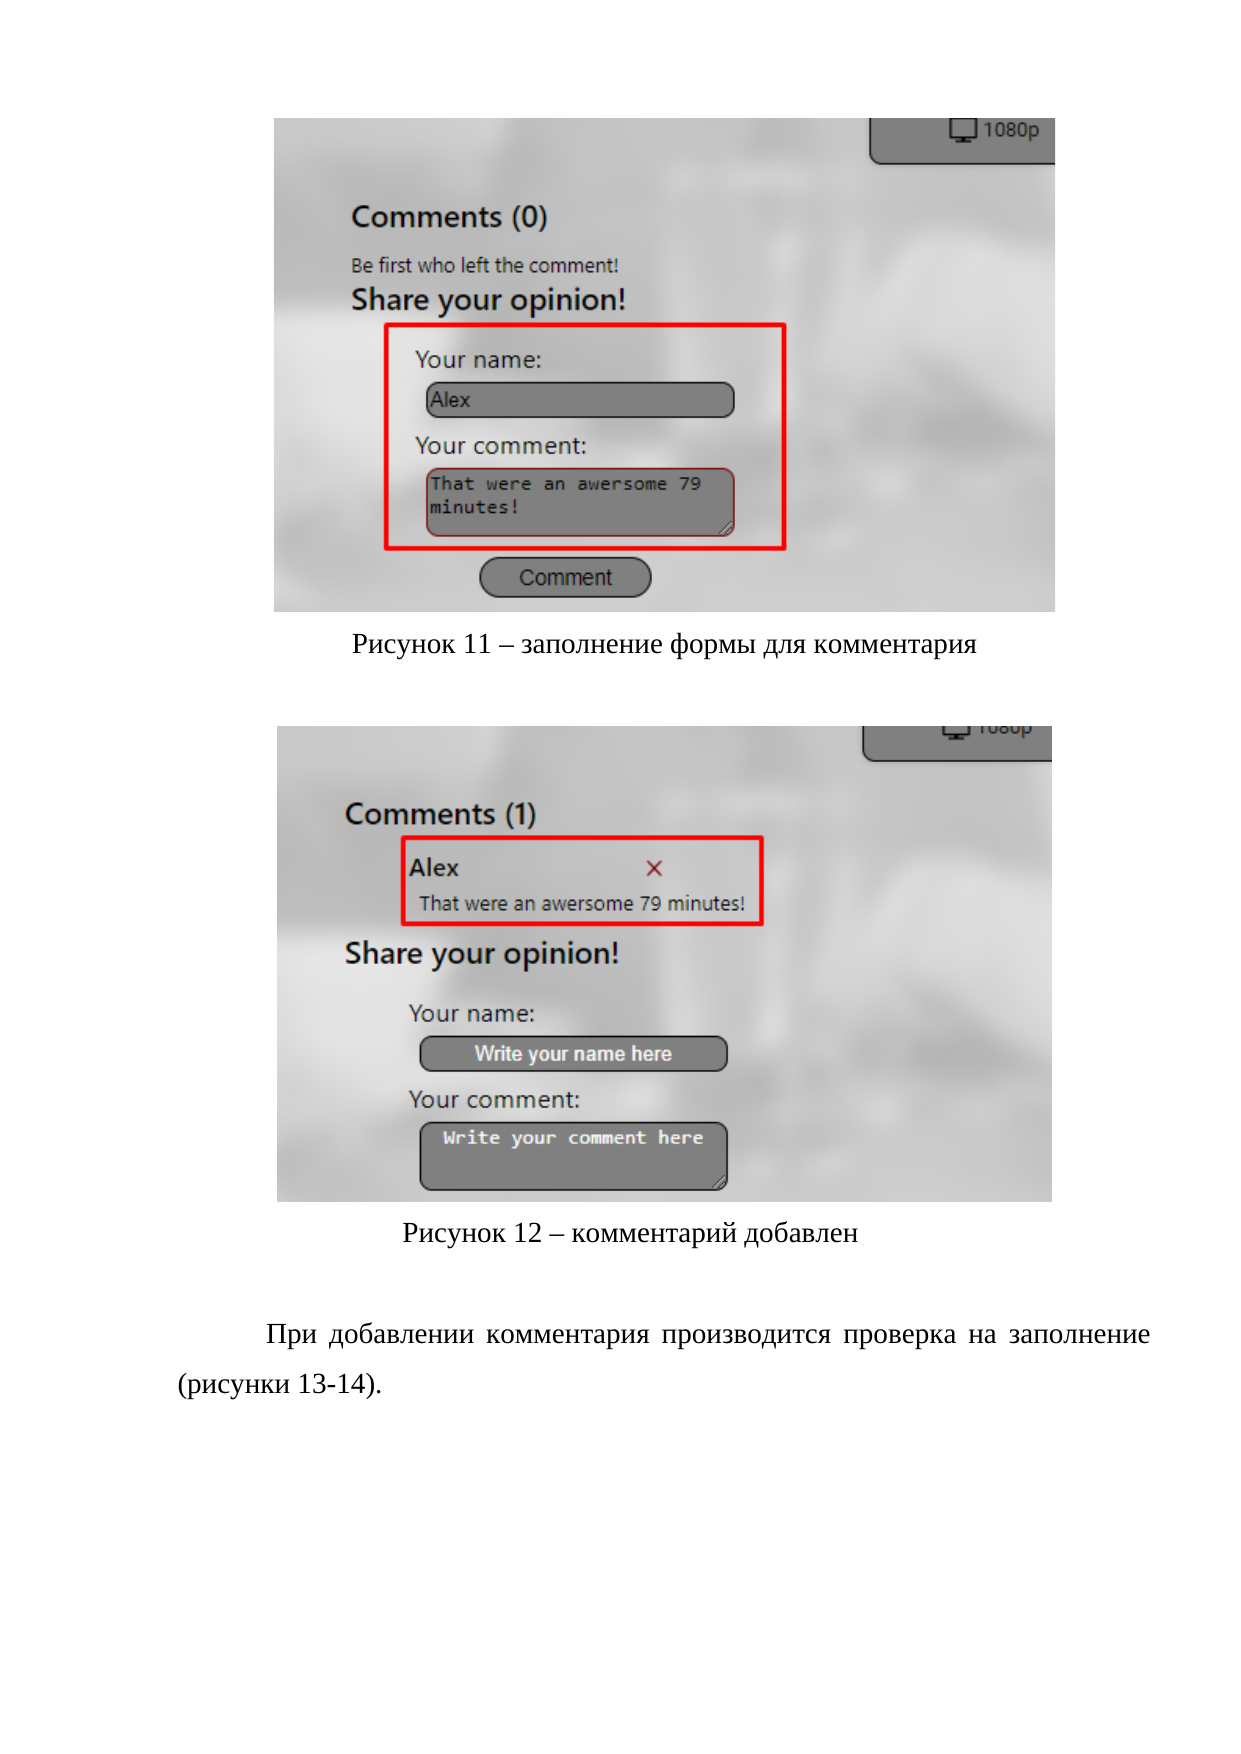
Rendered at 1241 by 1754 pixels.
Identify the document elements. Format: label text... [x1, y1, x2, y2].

text Рисунок 11 – заполнение формы для комментария [177, 626, 1152, 659]
picture [277, 726, 1052, 1202]
text Рисунок 12 – комментарий добавлен [177, 1215, 1152, 1249]
text При добавлении комментария производится проверка на заполнение (рисунки 13-14). [177, 1316, 1152, 1400]
picture [273, 118, 1055, 612]
